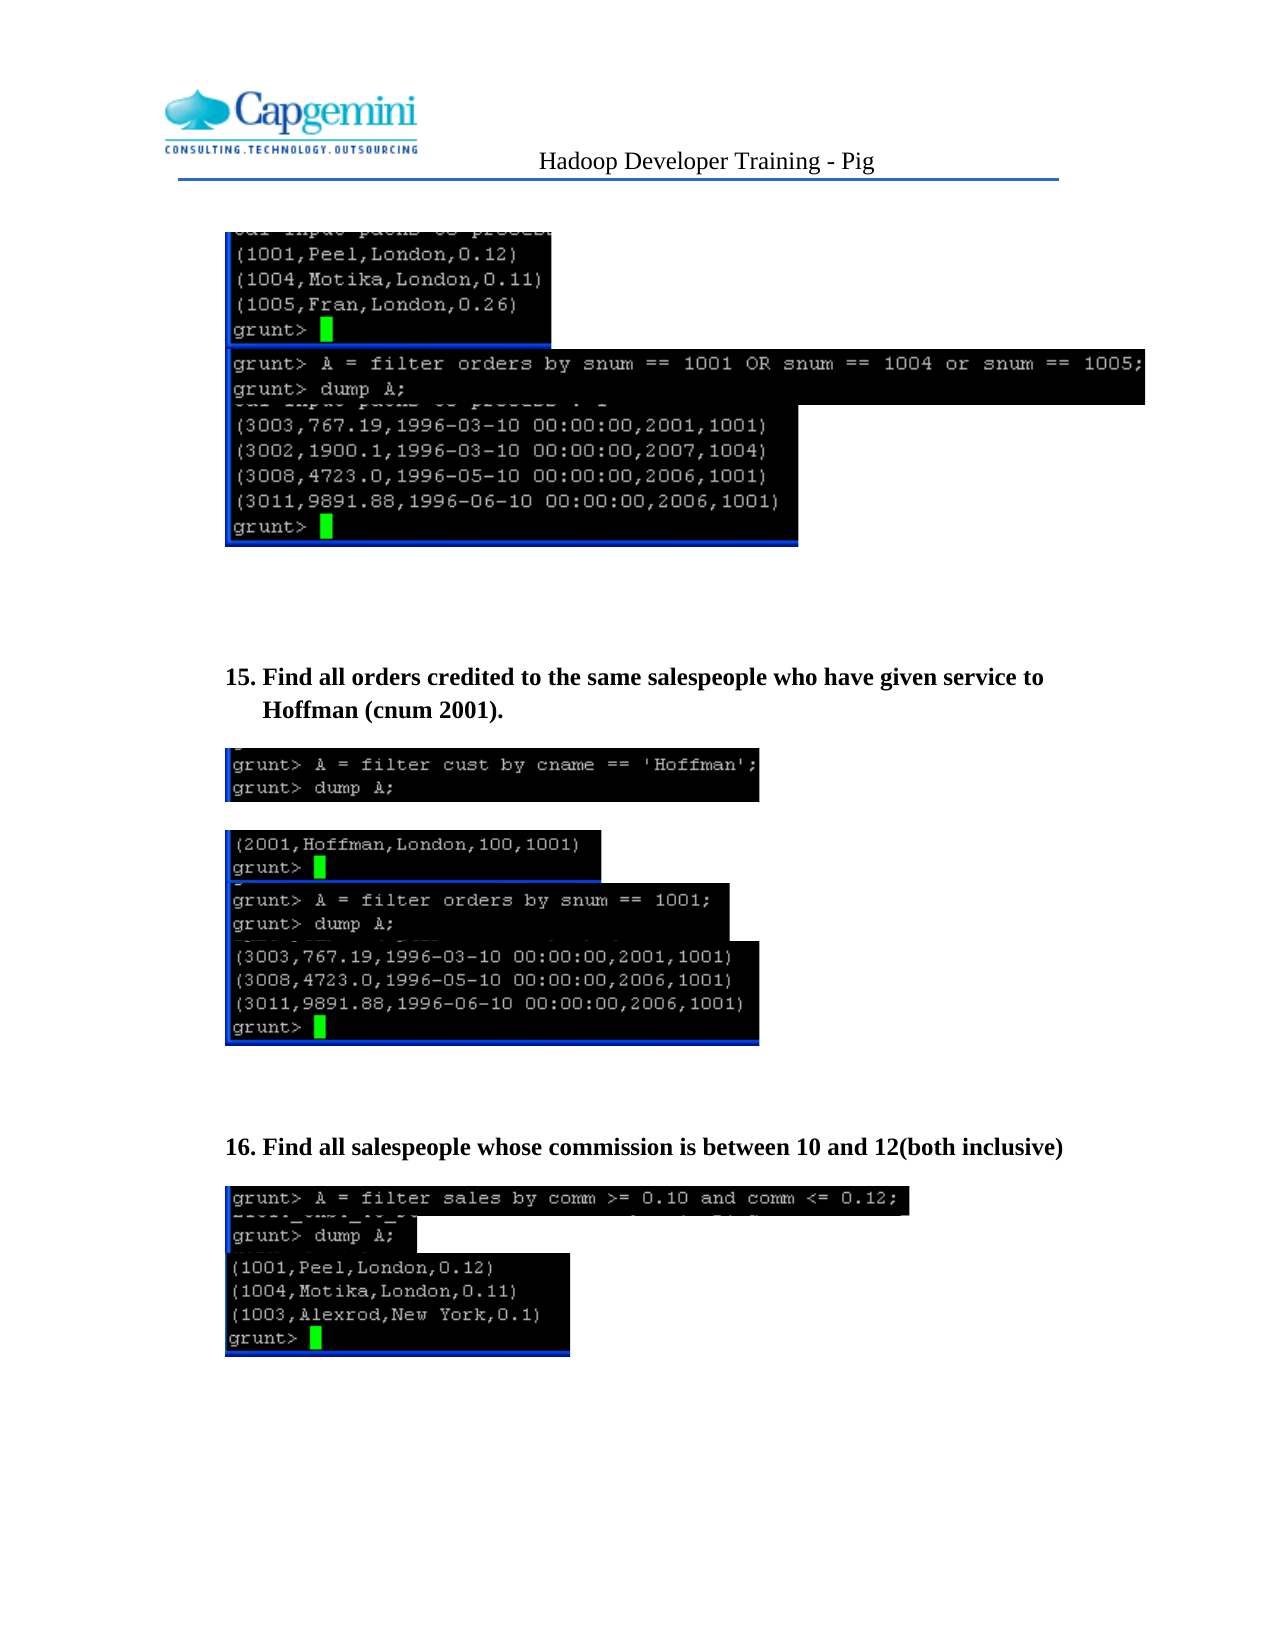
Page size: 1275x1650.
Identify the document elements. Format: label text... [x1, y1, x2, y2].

picture [225, 232, 1146, 547]
list Find all orders credited to the same salespeople who have given service to Hoffman (cnum 2001). [225, 662, 1125, 723]
picture [225, 830, 760, 1046]
picture [225, 748, 760, 802]
list Find all salespeople whose commission is between 10 and 12(both inclusive) [225, 1132, 1125, 1161]
picture [225, 1186, 910, 1357]
picture [150, 75, 433, 170]
